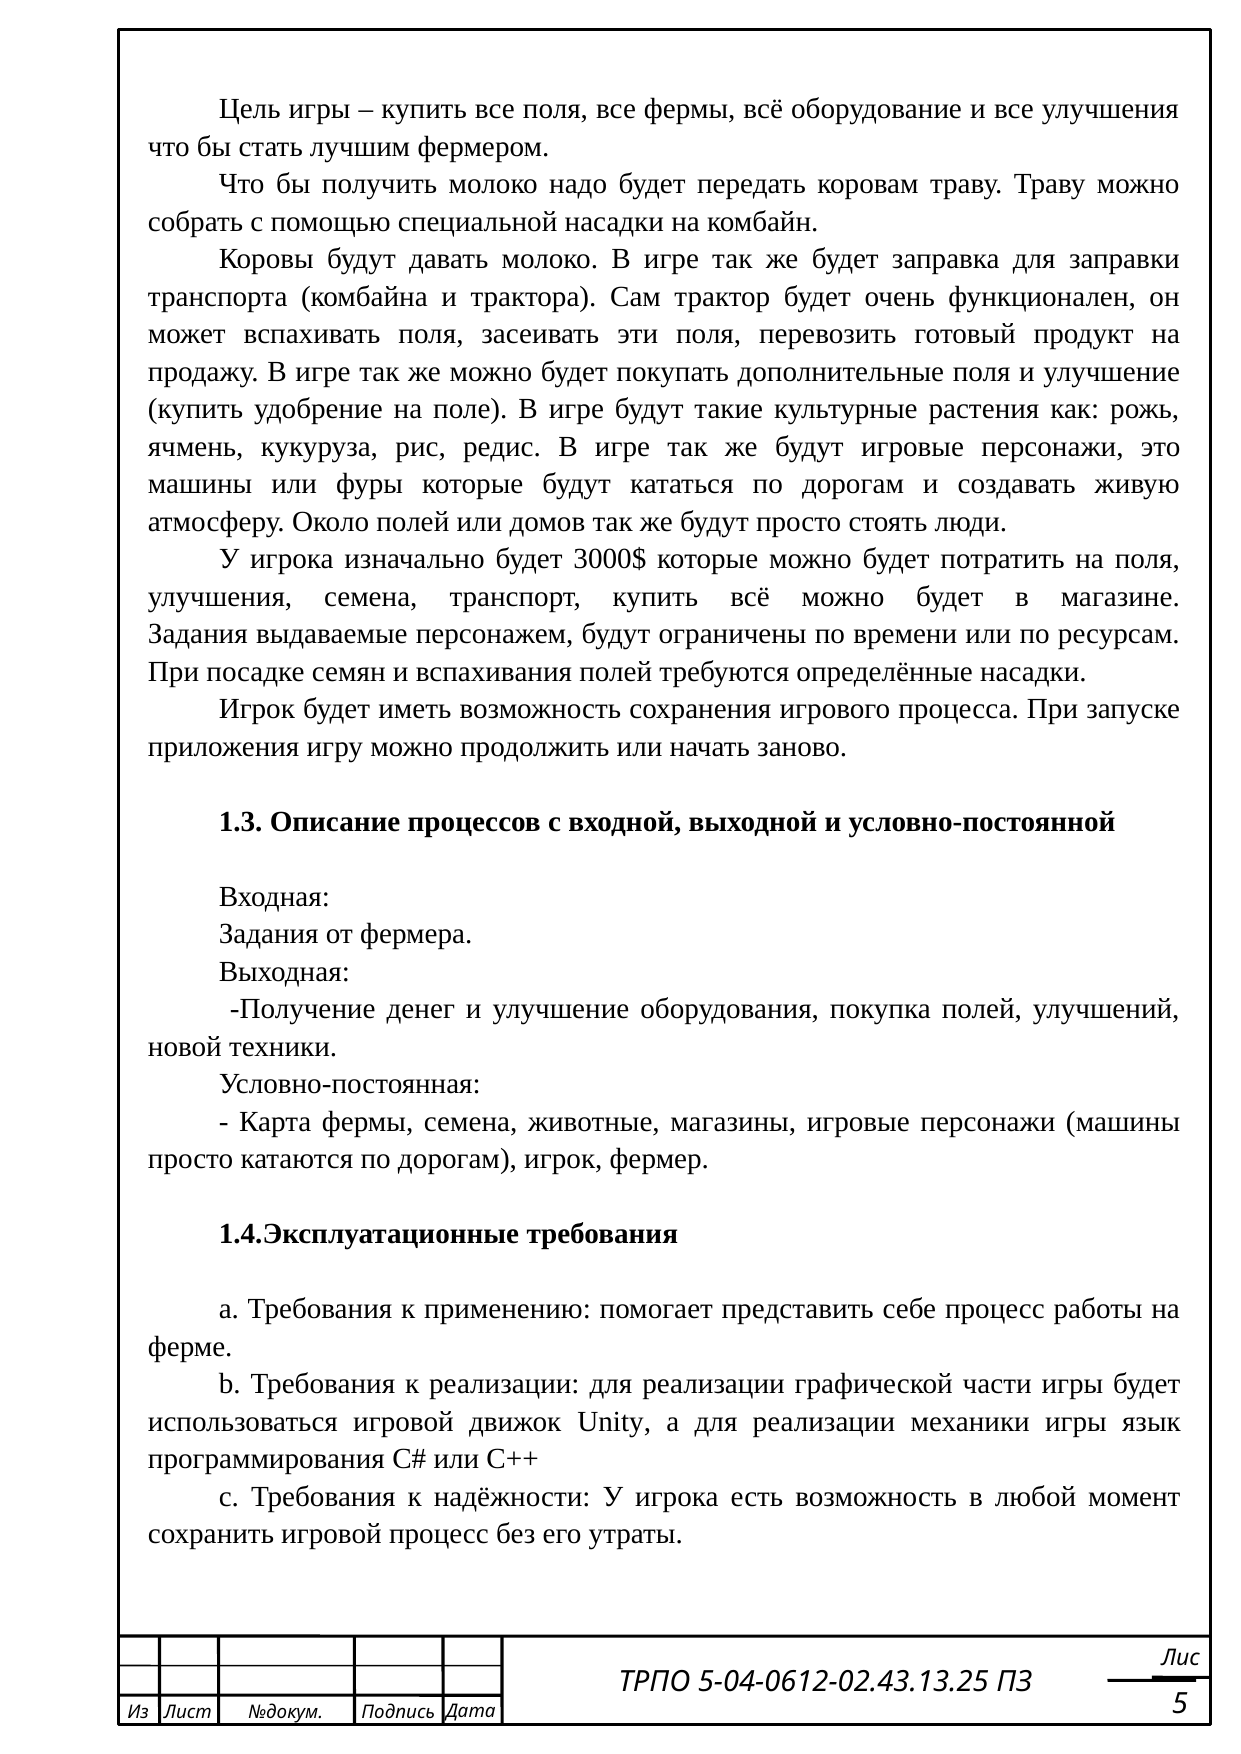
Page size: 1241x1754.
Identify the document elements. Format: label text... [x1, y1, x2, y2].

text Цель игры – купить все поля, все фермы, всё оборудование и все улучшения что бы стать лучшим фермером. [148, 89, 1181, 164]
text Условно-постоянная: [148, 1064, 1181, 1101]
text Игрок будет иметь возможность сохранения игрового процесса. При запуске приложения игру можно продолжить или начать заново. [148, 689, 1181, 764]
text c. Требования к надёжности: У игрока есть возможность в любой момент сохранить игровой процесс без его утраты. [148, 1476, 1181, 1551]
text а. Требования к применению: помогает представить себе процесс работы на ферме. [148, 1289, 1181, 1364]
text - Карта фермы, семена, животные, магазины, игровые персонажи (машины просто катаются по дорогам), игрок, фермер. [148, 1101, 1181, 1176]
text b. Требования к реализации: для реализации графической части игры будет использоваться игровой движок Unity, а для реализации механики игры язык программирования C# или С++ [148, 1364, 1181, 1476]
text -Получение денег и улучшение оборудования, покупка полей, улучшений, новой техники. [148, 989, 1181, 1064]
text Входная: [148, 876, 1181, 914]
text Задания от фермера. [148, 914, 1181, 951]
text 1.3. Описание процессов с входной, выходной и условно-постоянной [148, 801, 1181, 839]
text Что бы получить молоко надо будет передать коровам траву. Траву можно собрать с помощью специальной насадки на комбайн. [148, 164, 1181, 239]
text Выходная: [148, 951, 1181, 989]
text 1.4.Эксплуатационные требования [148, 1214, 1181, 1251]
text Коровы будут давать молоко. В игре так же будет заправка для заправки транспорта (комбайна и трактора). Сам трактор будет очень функционален, он может вспахивать поля, засеивать эти поля, перевозить готовый продукт на продажу. В игре так же можно будет покупать дополнительные поля и улучшение (купить удобрение на поле). В игре будут такие культурные растения как: рожь, ячмень, кукуруза, рис, редис. В игре так же будут игровые персонажи, это машины или фуры которые будут кататься по дорогам и создавать живую атмосферу. Около полей или домов так же будут просто стоять люди. [148, 239, 1181, 539]
text У игрока изначально будет 3000$ которые можно будет потратить на поля, улучшения, семена, транспорт, купить всё можно будет в магазине. Задания выдаваемые персонажем, будут ограничены по времени или по ресурсам. При посадке семян и вспахивания полей требуются определённые насадки. [148, 539, 1181, 689]
